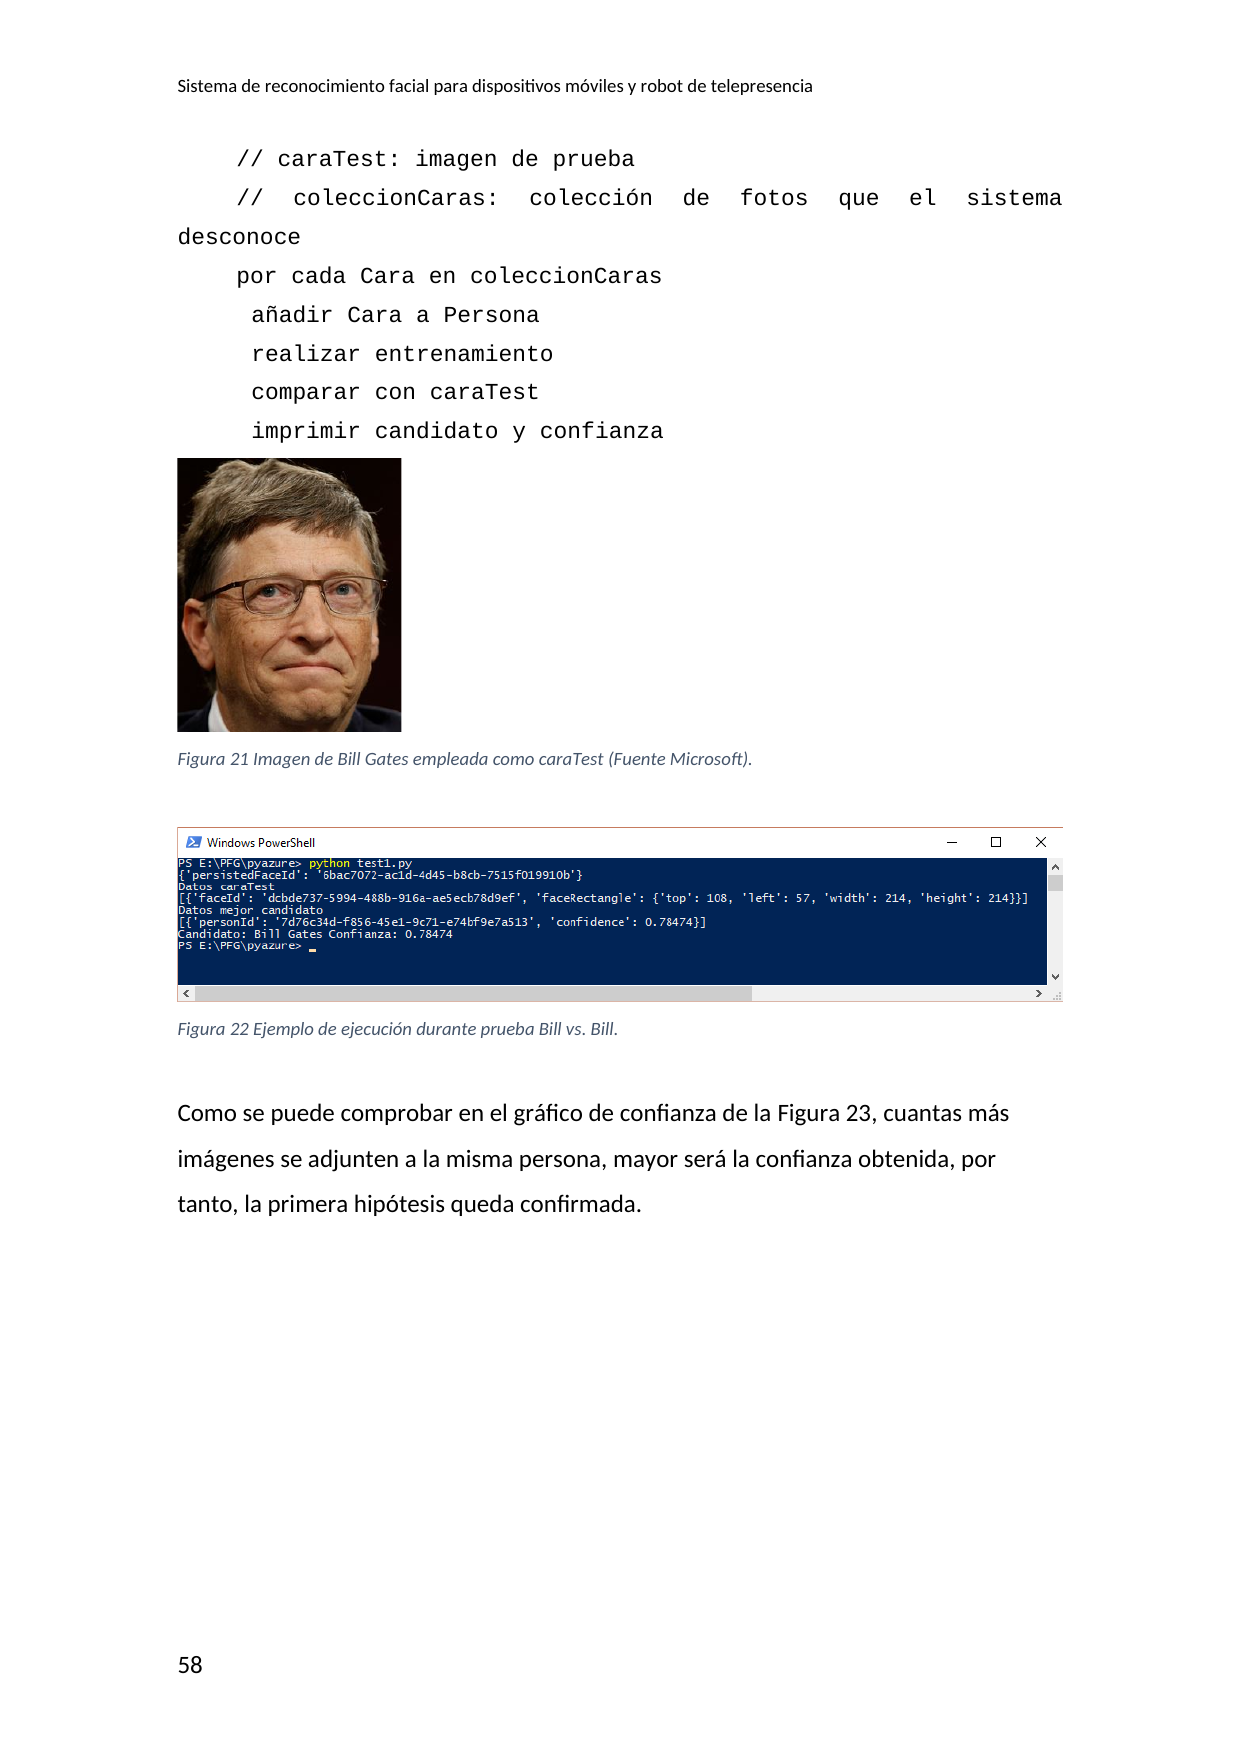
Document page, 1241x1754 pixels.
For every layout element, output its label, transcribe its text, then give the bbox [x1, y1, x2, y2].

text comparar con caraTest [177, 381, 1063, 407]
text realizar entrenamiento [177, 342, 1063, 368]
text Figura 21 Imagen de Bill Gates empleada como caraTest (Fuente Microsoft). [177, 747, 1063, 770]
picture [177, 458, 402, 732]
text añadir Cara a Persona [177, 303, 1063, 329]
text por cada Cara en coleccionCaras [177, 264, 1063, 290]
picture [177, 827, 1063, 1002]
text // coleccionCaras: colección de fotos que el sistema desconoce [177, 186, 1063, 251]
text Figura 22 Ejemplo de ejecución durante prueba Bill vs. Bill. [177, 1017, 1063, 1040]
text Como se puede comprobar en el gráfico de confianza de la Figura 23, cuantas más imágenes se adjunten a la misma persona, mayor será la confianza obtenida, por tanto, la primera hipótesis queda confirmada. [177, 1097, 1063, 1219]
text imprimir candidato y confianza [177, 419, 1063, 446]
text // caraTest: imagen de prueba [177, 148, 1063, 173]
